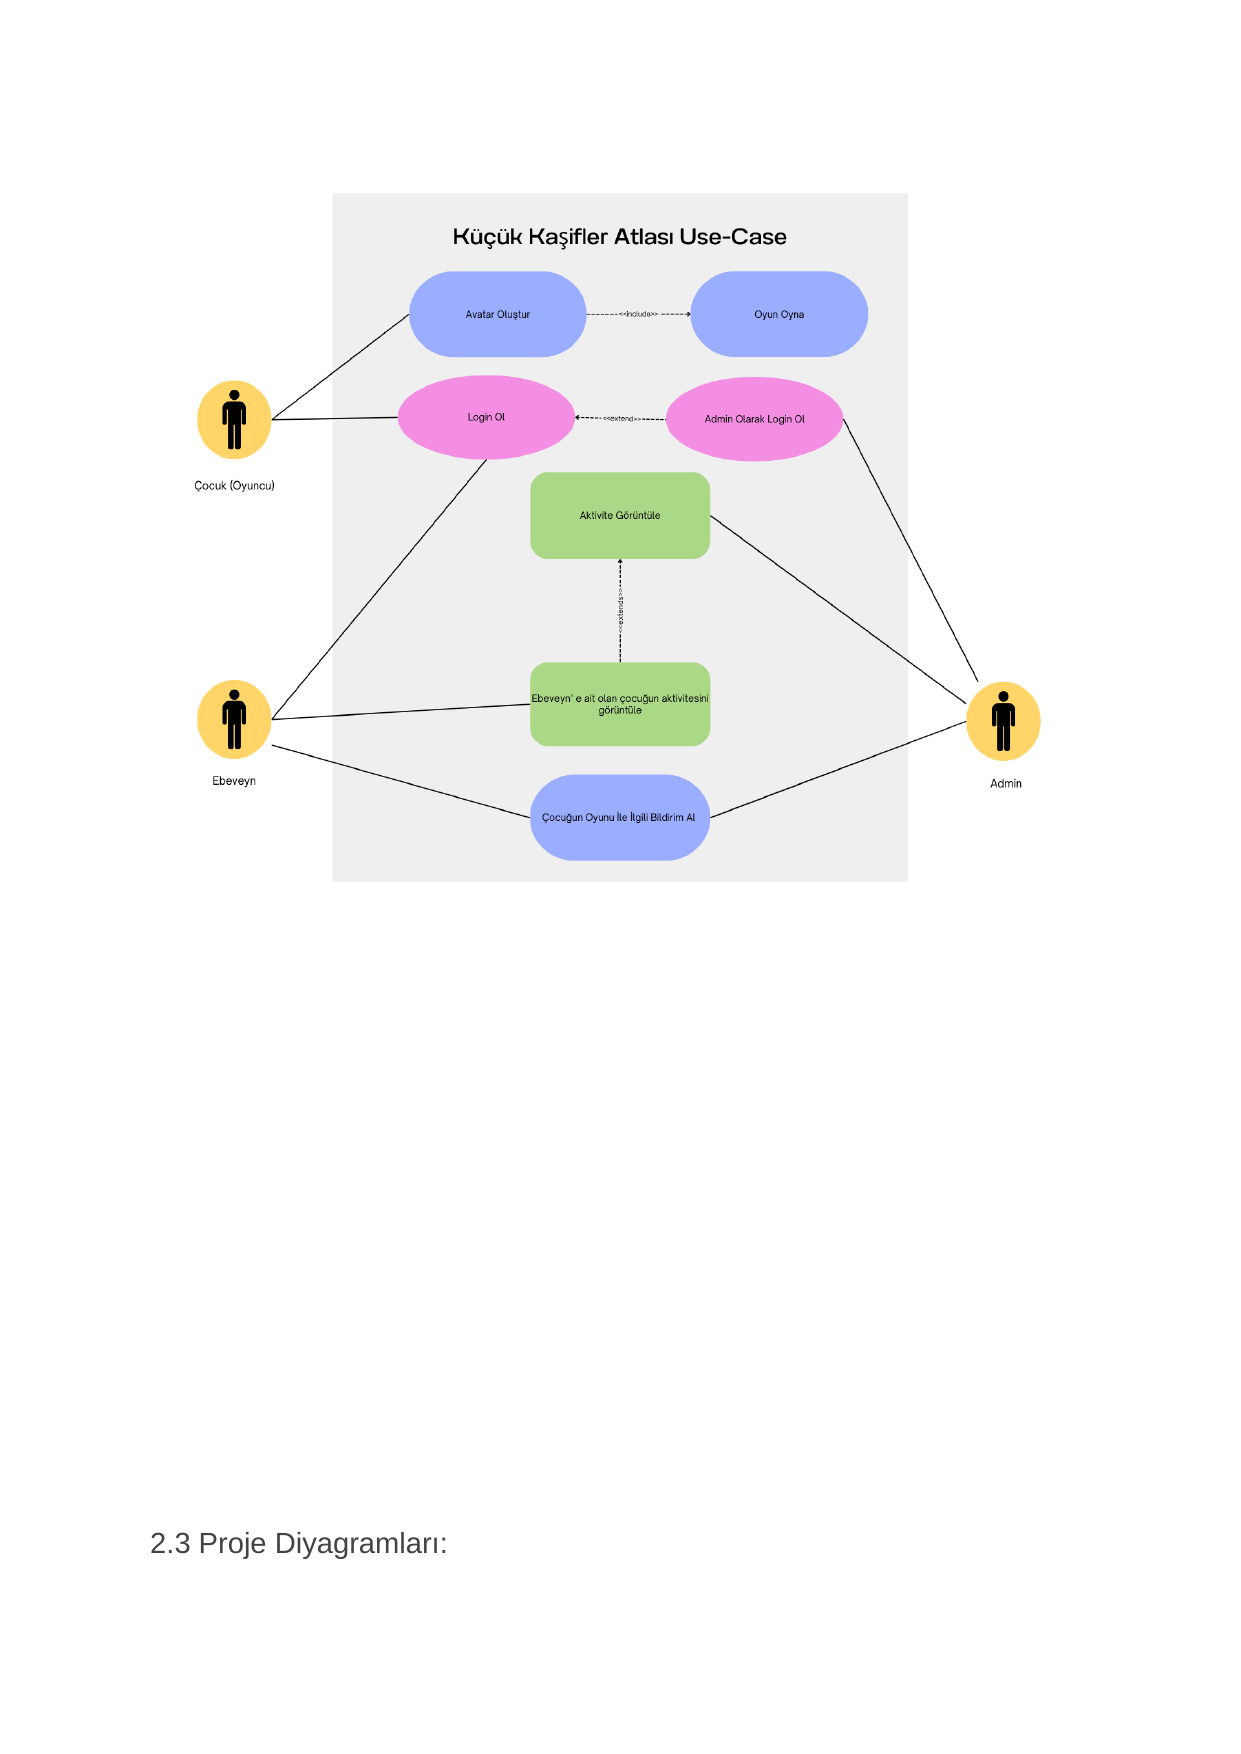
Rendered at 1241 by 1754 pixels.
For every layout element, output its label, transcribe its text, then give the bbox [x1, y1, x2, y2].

subtitle 2.3 Proje Diyagramları: [150, 1526, 1090, 1559]
picture [0, 168, 1241, 906]
